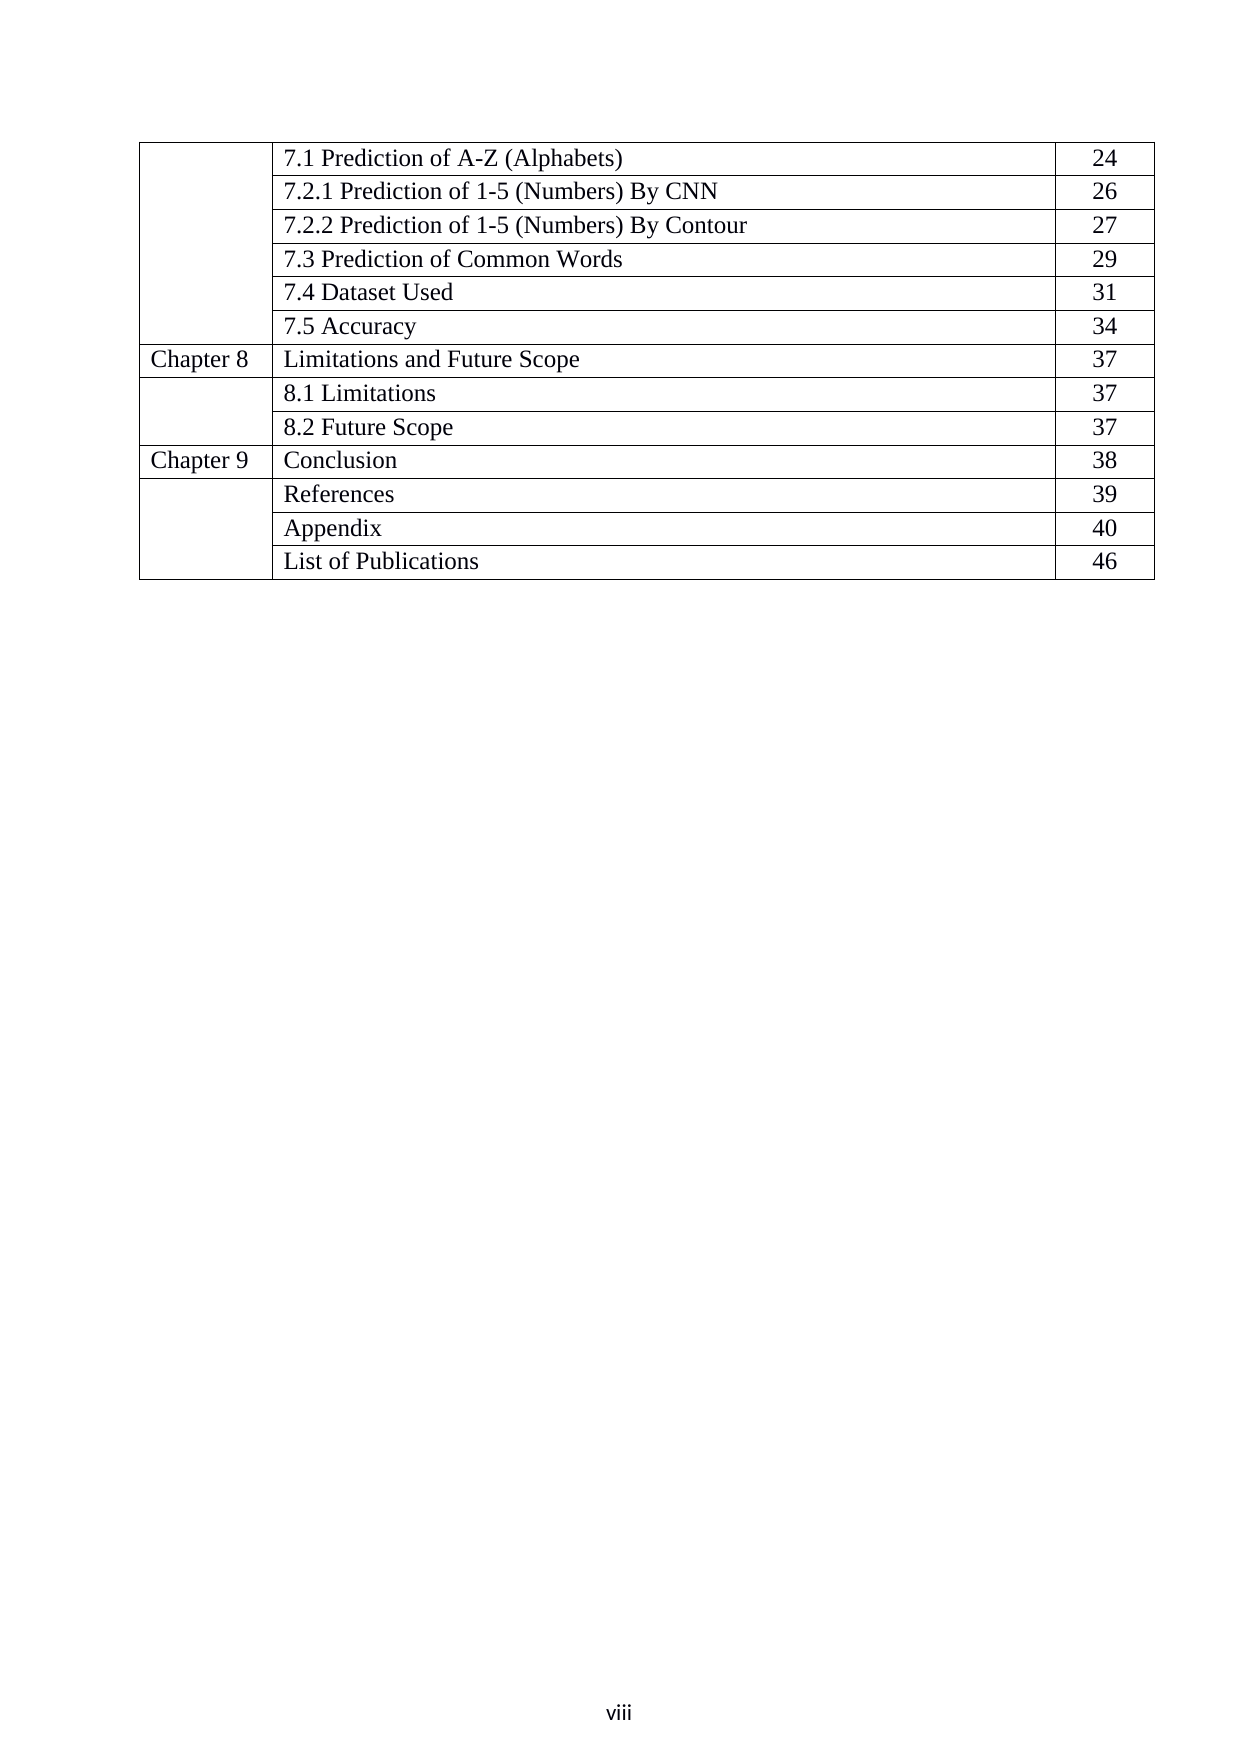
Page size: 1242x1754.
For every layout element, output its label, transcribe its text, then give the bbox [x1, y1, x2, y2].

table_cell 7.3 Prediction of Common Words [273, 244, 1055, 276]
table_header 7.1 Prediction of A-Z (Alphabets) [273, 143, 1055, 175]
table_cell 7.2.2 Prediction of 1-5 (Numbers) By Contour [273, 210, 1055, 243]
table_cell 37 [1056, 412, 1154, 444]
table_cell 38 [1056, 446, 1154, 478]
table_cell 40 [1056, 513, 1154, 545]
table_cell [140, 378, 272, 444]
table_cell 26 [1056, 176, 1154, 209]
table_cell 31 [1056, 277, 1154, 310]
table_header [140, 143, 272, 343]
table_cell 7.4 Dataset Used [273, 277, 1055, 310]
table_cell 39 [1056, 479, 1154, 512]
table_cell 34 [1056, 311, 1154, 343]
table_cell 8.2 Future Scope [273, 412, 1055, 444]
table_cell 7.5 Accuracy [273, 311, 1055, 343]
table_header 24 [1056, 143, 1154, 175]
table_cell 37 [1056, 345, 1154, 377]
table_cell 37 [1056, 378, 1154, 411]
table_cell 7.2.1 Prediction of 1-5 (Numbers) By CNN [273, 176, 1055, 209]
table_cell [140, 479, 272, 579]
table_cell 8.1 Limitations [273, 378, 1055, 411]
table_cell Conclusion [273, 446, 1055, 478]
table_cell Chapter 8 [140, 345, 272, 377]
table_cell Chapter 9 [140, 446, 272, 478]
table_cell Appendix [273, 513, 1055, 545]
table_cell Limitations and Future Scope [273, 345, 1055, 377]
table_cell 46 [1056, 546, 1154, 579]
table_cell List of Publications [273, 546, 1055, 579]
table_cell 29 [1056, 244, 1154, 276]
table_cell 27 [1056, 210, 1154, 243]
table_cell References [273, 479, 1055, 512]
